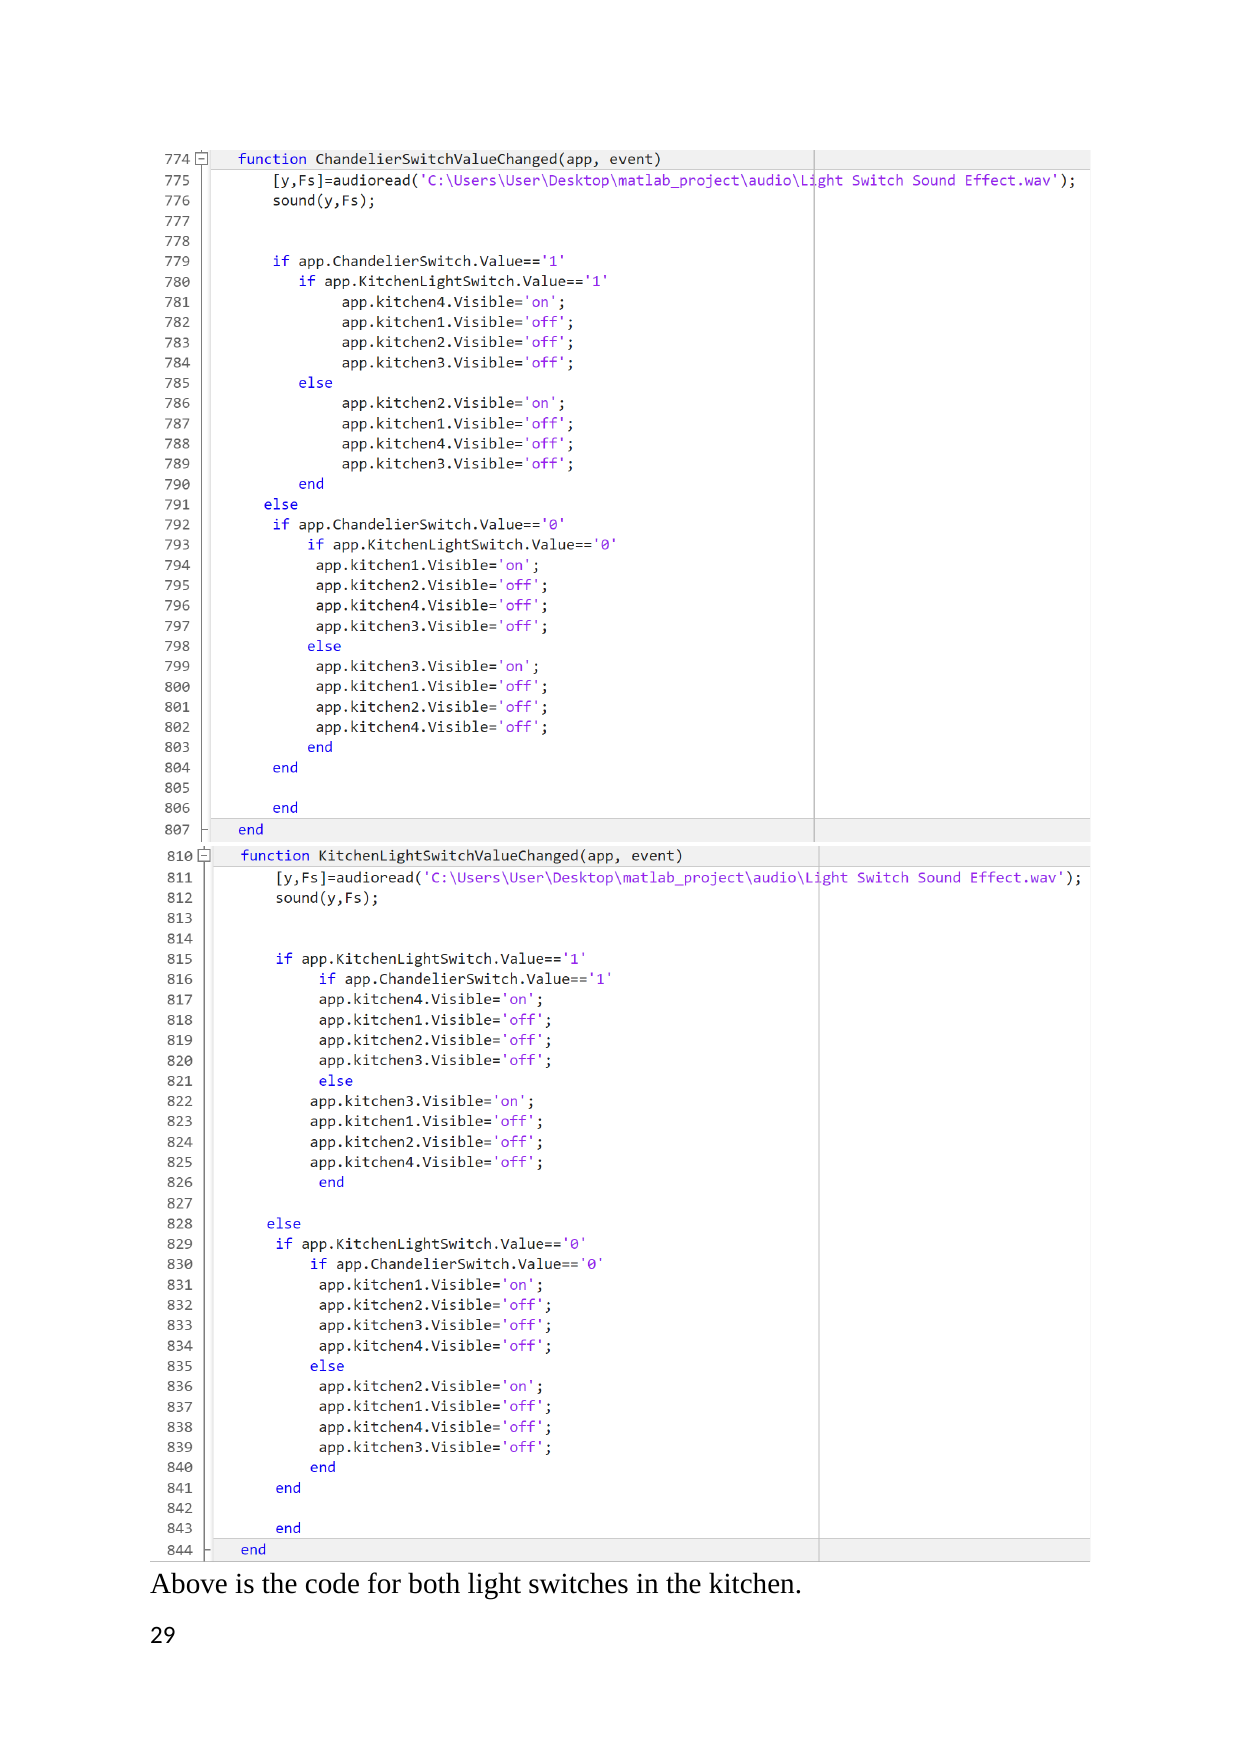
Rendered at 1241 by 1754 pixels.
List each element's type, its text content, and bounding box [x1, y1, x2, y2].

picture [150, 846, 1091, 1562]
text Above is the code for both light switches in the kitchen. [150, 1566, 1090, 1599]
picture [150, 150, 1091, 842]
